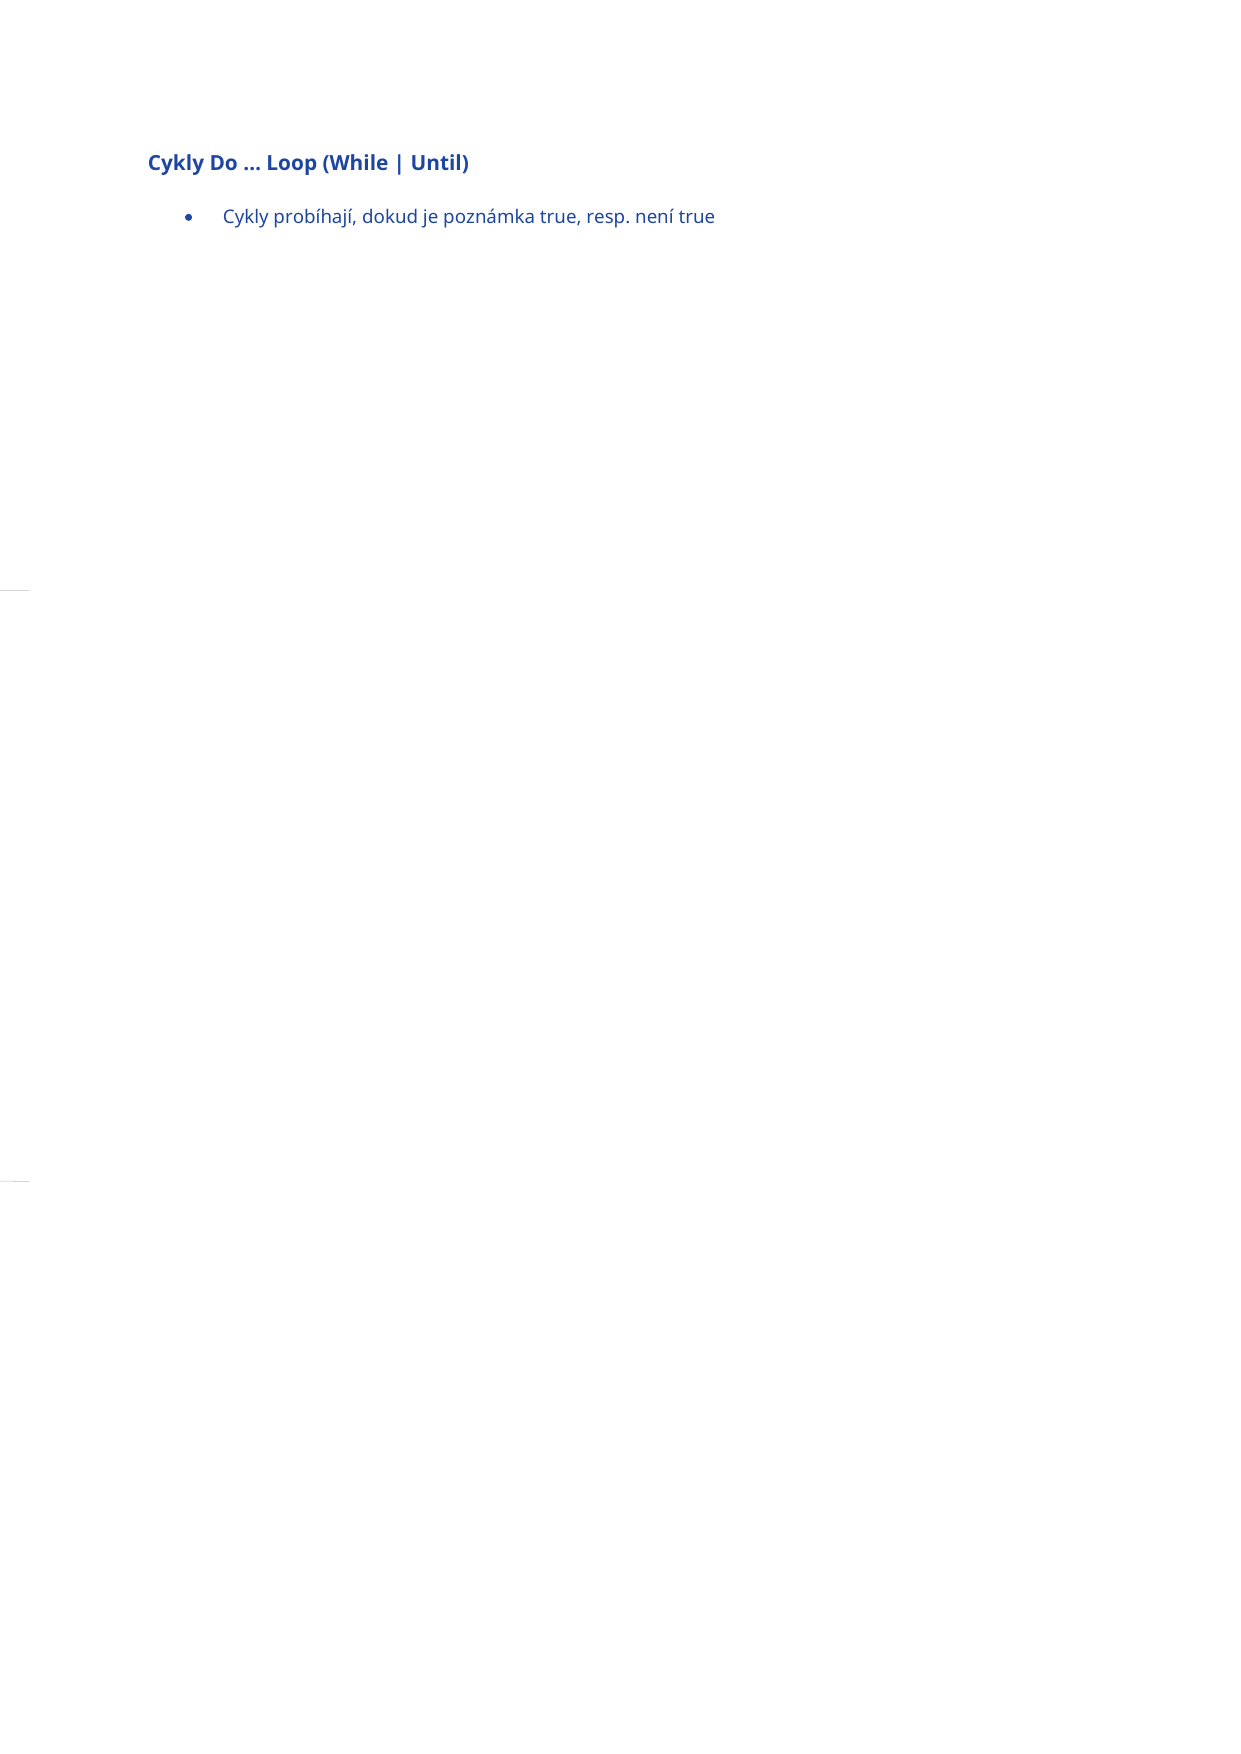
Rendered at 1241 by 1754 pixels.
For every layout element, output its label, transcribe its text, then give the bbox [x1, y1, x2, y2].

text Cykly probíhají, dokud je poznámka true, resp. není true [185, 204, 1093, 229]
list Cykly Do … Loop (While | Until) [148, 148, 1093, 176]
